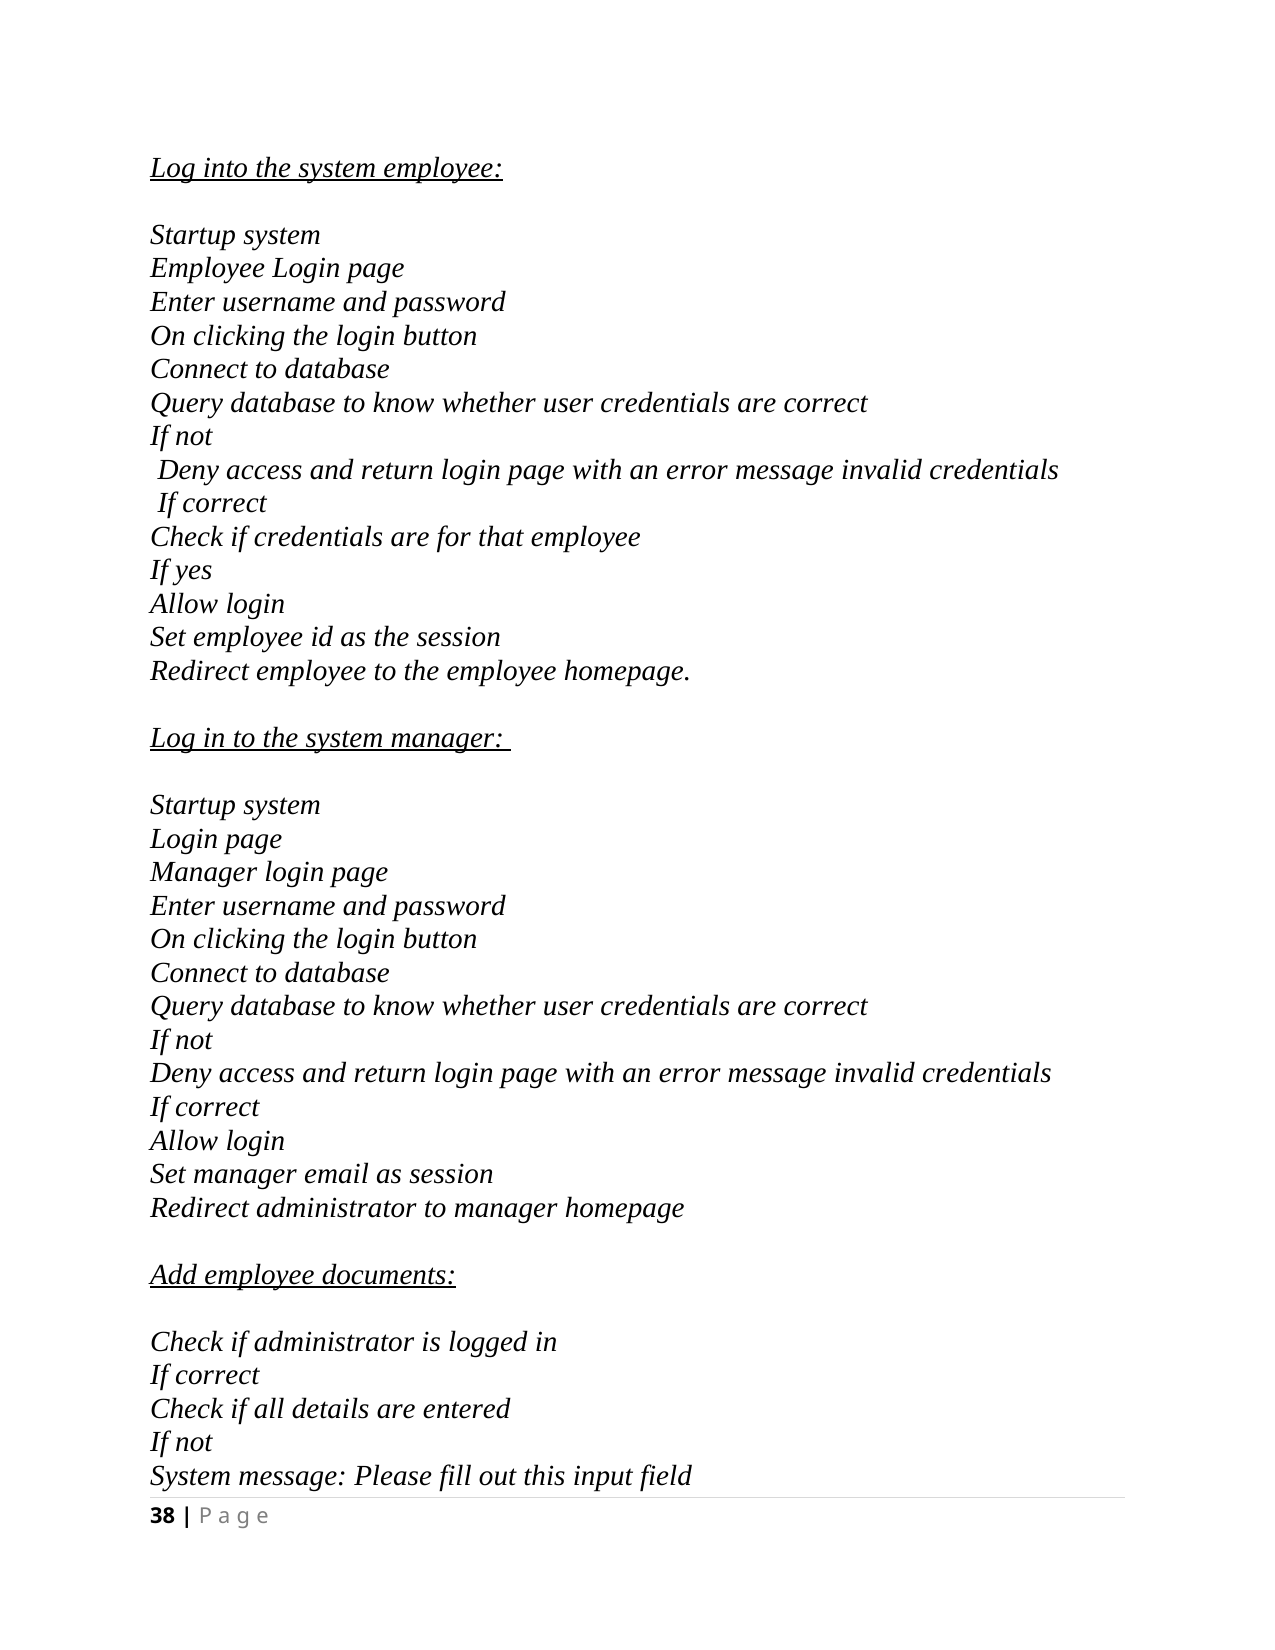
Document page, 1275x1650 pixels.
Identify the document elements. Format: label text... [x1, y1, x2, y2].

text Query database to know whether user credentials are correct [150, 385, 1125, 418]
text Redirect administrator to manager homepage [150, 1190, 1125, 1223]
text On clicking the login button [150, 318, 1125, 351]
text Employee Login page [150, 251, 1125, 284]
text Check if all details are entered [150, 1391, 1125, 1424]
text Query database to know whether user credentials are correct [150, 988, 1125, 1022]
text Manager login page [150, 854, 1125, 888]
text Enter username and password [150, 284, 1125, 318]
text System message: Please fill out this input field [150, 1458, 1125, 1492]
text Log in to the system manager: [150, 720, 1125, 754]
text Allow login [150, 1123, 1125, 1156]
text Startup system [150, 787, 1125, 821]
text Redirect employee to the employee homepage. [150, 653, 1125, 687]
text Login page [150, 821, 1125, 854]
text Add employee documents: [150, 1257, 1125, 1290]
text Check if credentials are for that employee [150, 519, 1125, 552]
text Check if administrator is logged in [150, 1324, 1125, 1357]
text If correct [150, 1357, 1125, 1391]
text On clicking the login button [150, 921, 1125, 955]
text Allow login [150, 586, 1125, 619]
text If correct [150, 485, 1125, 519]
text Set employee id as the session [150, 619, 1125, 653]
text If yes [150, 552, 1125, 586]
text Connect to database [150, 351, 1125, 385]
text If correct [150, 1089, 1125, 1123]
text Startup system [150, 217, 1125, 251]
text Deny access and return login page with an error message invalid credentials [150, 452, 1125, 485]
text Deny access and return login page with an error message invalid credentials [150, 1056, 1125, 1089]
text If not [150, 1022, 1125, 1056]
text If not [150, 1424, 1125, 1458]
text Enter username and password [150, 888, 1125, 921]
text Set manager email as session [150, 1156, 1125, 1190]
text If not [150, 418, 1125, 452]
text Log into the system employee: [150, 150, 1125, 183]
text Connect to database [150, 955, 1125, 988]
